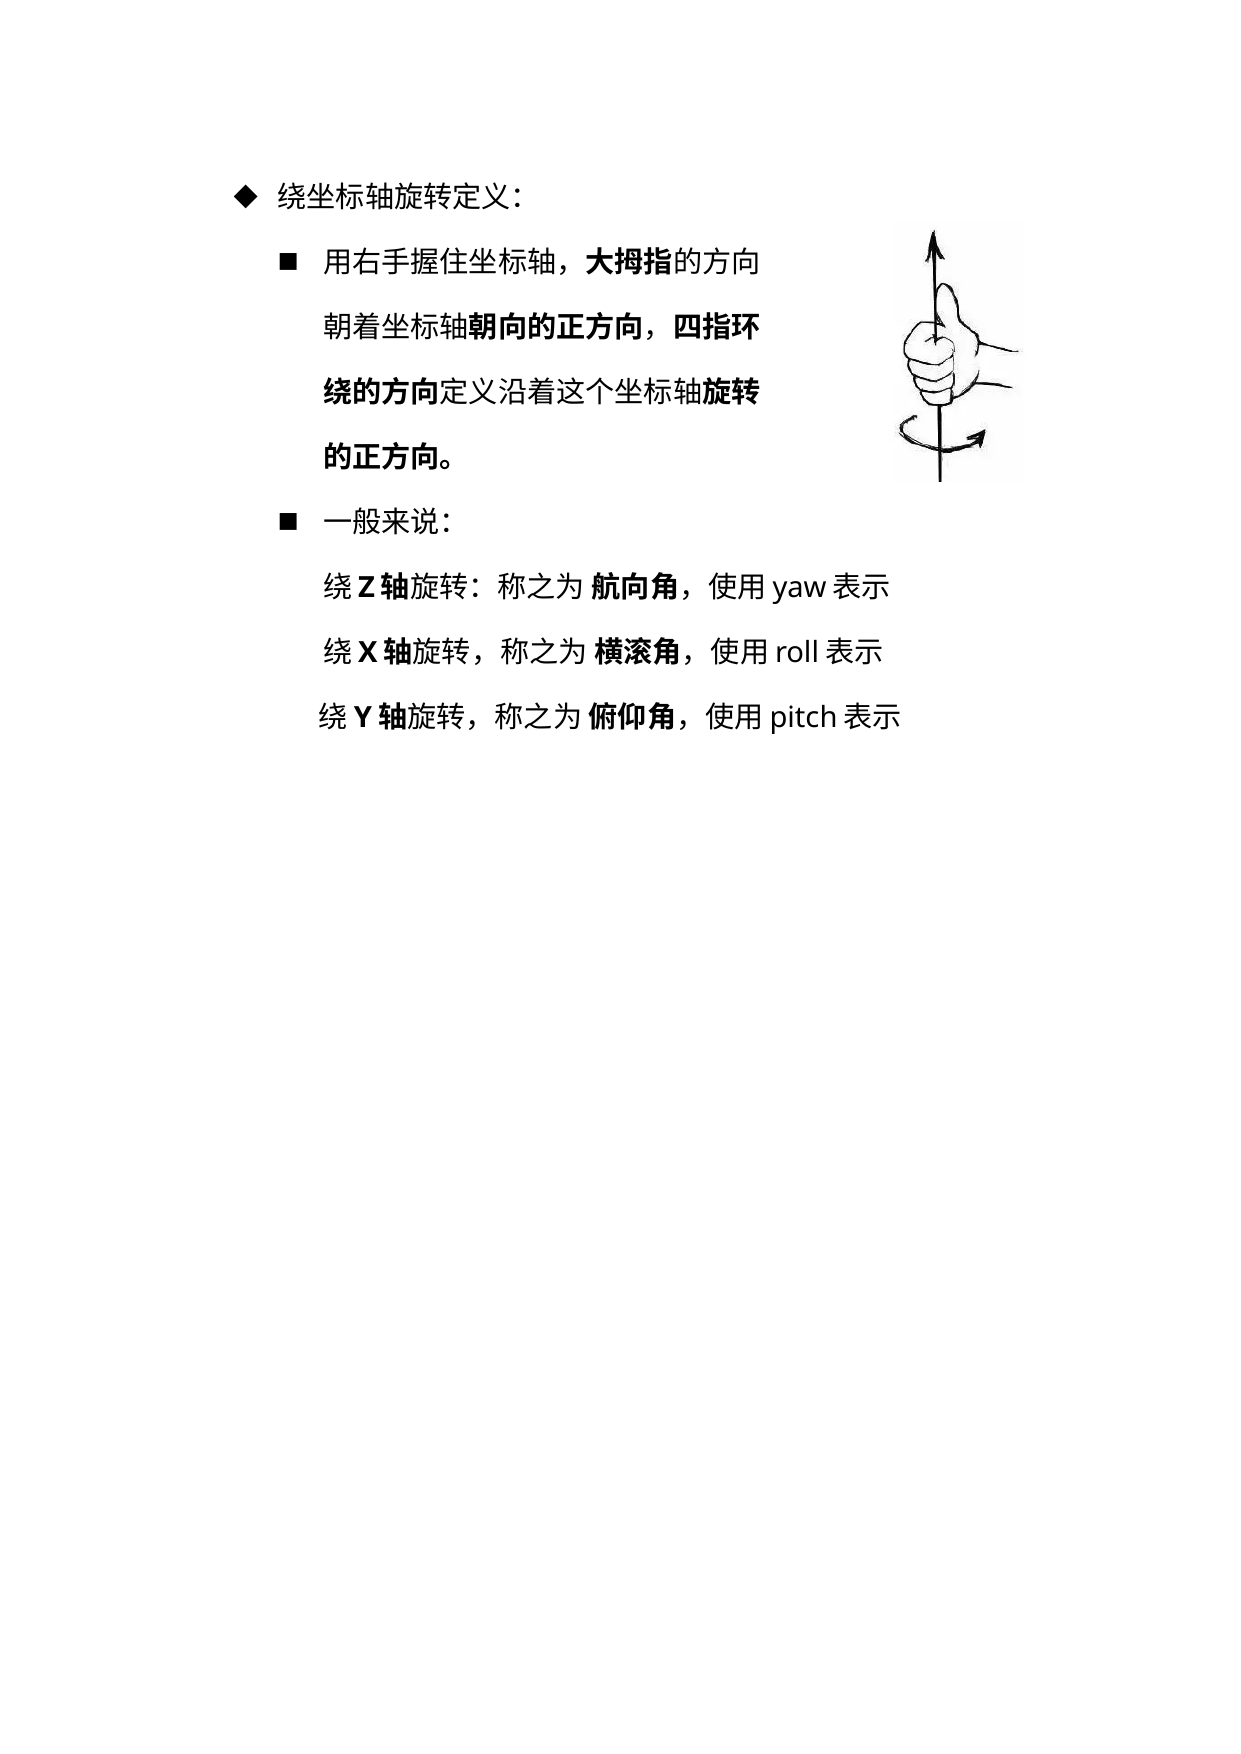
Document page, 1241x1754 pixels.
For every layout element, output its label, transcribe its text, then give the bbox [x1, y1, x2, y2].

text 绕坐标轴旋转定义： [231, 162, 1053, 227]
list 绕Y轴旋转，称之为 俯仰角，使用pitch表示 [277, 682, 1053, 747]
picture [794, 222, 1113, 482]
list 用右手握住坐标轴，大拇指的方向朝着坐标轴朝向的正方向，四指环绕的方向定义沿着这个坐标轴旋转的正方向。 [277, 227, 1053, 487]
list 一般来说： [277, 487, 1053, 552]
list 绕X轴旋转，称之为 横滚角，使用roll表示 [323, 617, 1053, 682]
list 绕Z轴旋转：称之为 航向角，使用yaw表示 [323, 552, 1053, 617]
